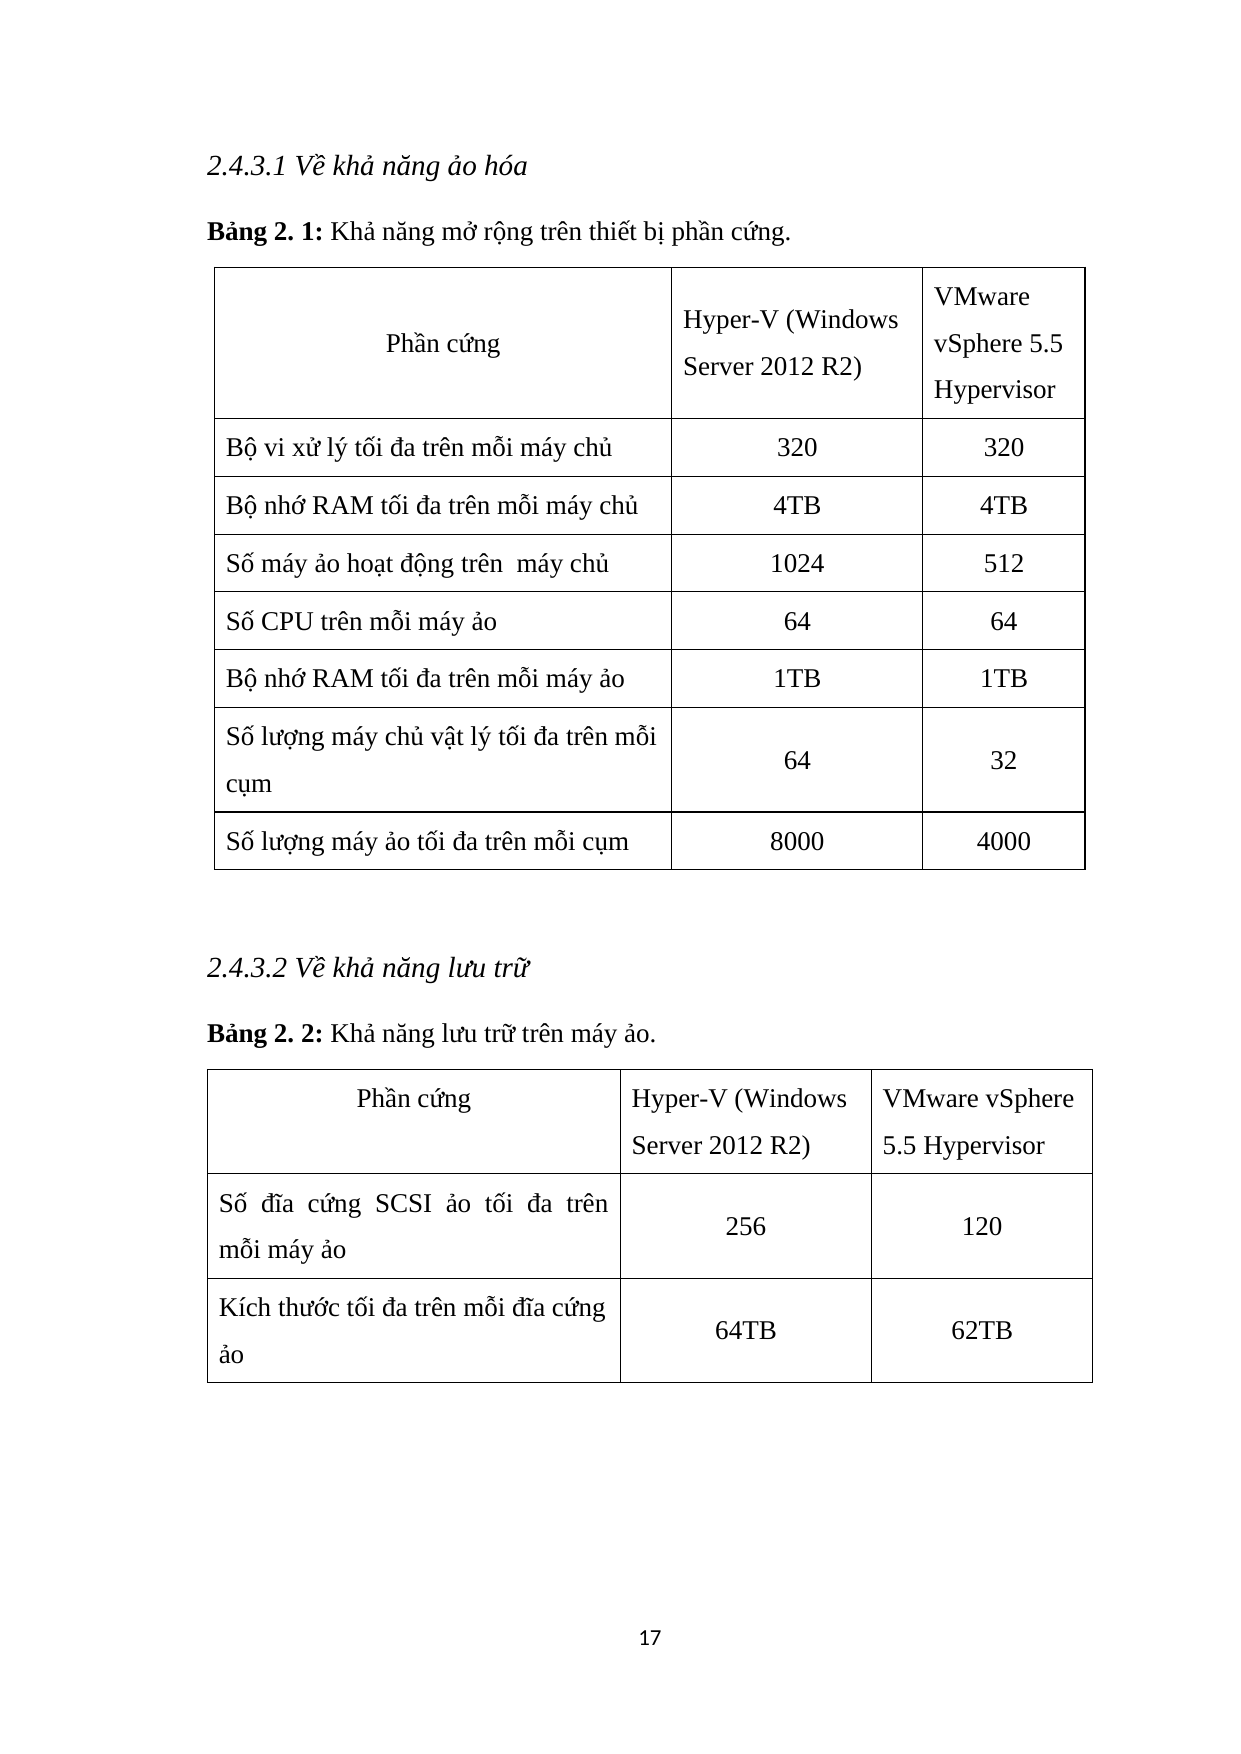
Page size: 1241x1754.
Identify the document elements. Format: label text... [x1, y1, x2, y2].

text Bảng 2. 2: Khả năng lưu trữ trên máy ảo. [207, 1017, 1092, 1048]
table_header Phần cứng [215, 268, 671, 418]
table_cell 1TB [672, 650, 922, 707]
table_cell 4TB [923, 477, 1084, 533]
table_header VMware vSphere 5.5 Hypervisor [923, 268, 1084, 418]
table_cell Bộ nhớ RAM tối đa trên mỗi máy ảo [215, 650, 671, 707]
table_cell 8000 [672, 813, 922, 869]
text Bảng 2. 1: Khả năng mở rộng trên thiết bị phần cứng. [207, 215, 1092, 246]
table_cell Số đĩa cứng SCSI ảo tối đa trên mỗi máy ảo [208, 1174, 620, 1278]
table_cell 4000 [923, 813, 1084, 869]
table_header Hyper-V (Windows Server 2012 R2) [672, 268, 922, 418]
table_header Phần cứng [208, 1070, 620, 1173]
table_cell 256 [621, 1174, 871, 1278]
table_cell Bộ nhớ RAM tối đa trên mỗi máy chủ [215, 477, 671, 533]
table_cell 4TB [672, 477, 922, 533]
table_cell 64TB [621, 1279, 871, 1382]
list 2.4.3.1 Về khả năng ảo hóa [207, 148, 1092, 181]
table_header VMware vSphere 5.5 Hypervisor [872, 1070, 1092, 1173]
table_cell 1TB [923, 650, 1084, 707]
table_cell 512 [923, 535, 1084, 591]
table_cell Bộ vi xử lý tối đa trên mỗi máy chủ [215, 419, 671, 476]
table_cell 64 [923, 592, 1084, 649]
table_cell Số CPU trên mỗi máy ảo [215, 592, 671, 649]
table_header Hyper-V (Windows Server 2012 R2) [621, 1070, 871, 1173]
table_cell Kích thước tối đa trên mỗi đĩa cứng ảo [208, 1279, 620, 1382]
table_cell Số máy ảo hoạt động trên máy chủ [215, 535, 671, 591]
table_cell 320 [672, 419, 922, 476]
table_cell 320 [923, 419, 1084, 476]
table_cell 1024 [672, 535, 922, 591]
table_cell 64 [672, 592, 922, 649]
table_cell 32 [923, 708, 1084, 811]
table_cell 64 [672, 708, 922, 811]
table_cell 62TB [872, 1279, 1092, 1382]
table_cell 120 [872, 1174, 1092, 1278]
table_cell Số lượng máy chủ vật lý tối đa trên mỗi cụm [215, 708, 671, 811]
list 2.4.3.2 Về khả năng lưu trữ [207, 950, 1092, 983]
table_cell Số lượng máy ảo tối đa trên mỗi cụm [215, 813, 671, 869]
